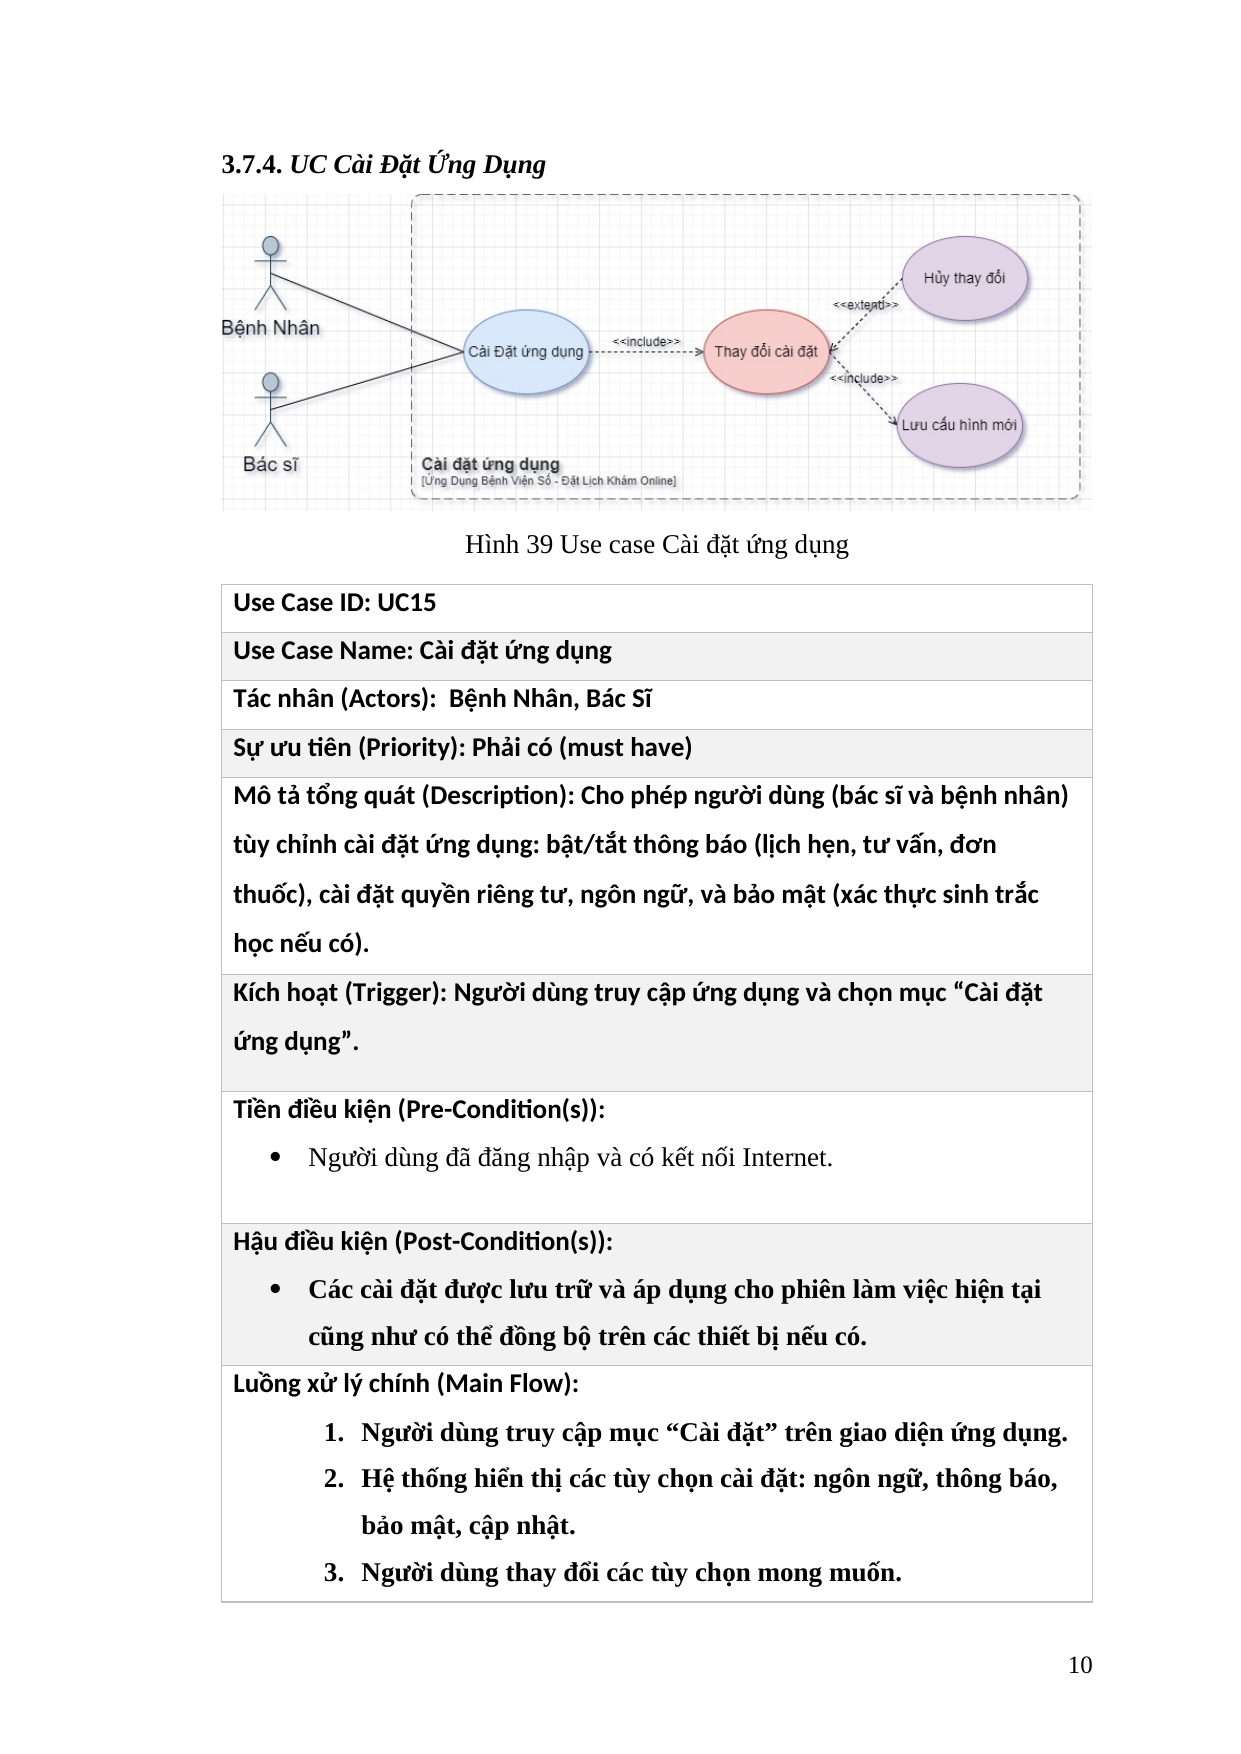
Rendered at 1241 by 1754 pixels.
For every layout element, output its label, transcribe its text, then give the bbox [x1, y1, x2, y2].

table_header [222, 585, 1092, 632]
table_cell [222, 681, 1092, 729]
subtitle UC Cài Đặt Ứng Dụng [221, 148, 1092, 179]
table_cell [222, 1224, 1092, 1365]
picture [221, 194, 1092, 511]
text Hình 39 Use case Cài đặt ứng dụng [221, 529, 1092, 560]
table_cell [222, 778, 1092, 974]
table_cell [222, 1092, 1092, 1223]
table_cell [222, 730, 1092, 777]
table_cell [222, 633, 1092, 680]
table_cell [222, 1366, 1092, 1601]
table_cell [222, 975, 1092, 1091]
